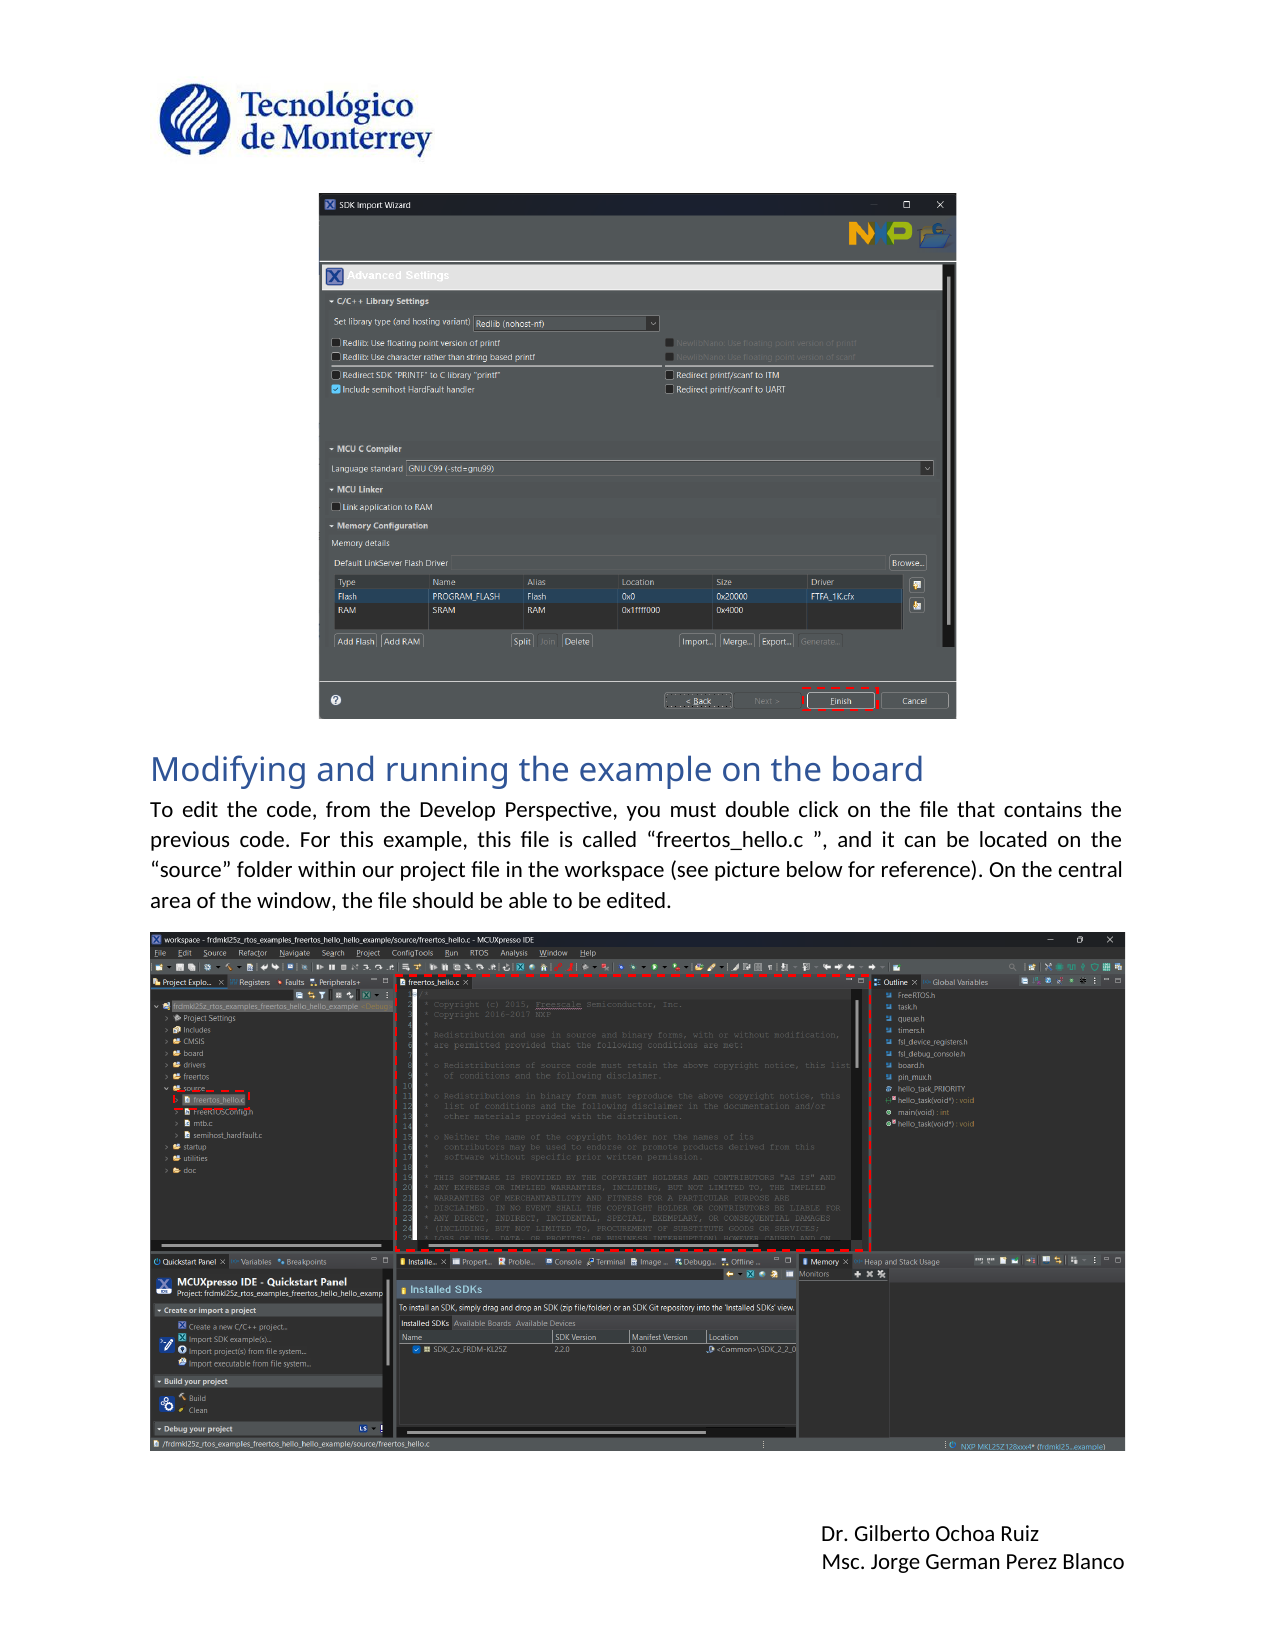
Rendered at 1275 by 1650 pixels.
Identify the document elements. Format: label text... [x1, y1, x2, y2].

subtitle Modifying and running the example on the board [150, 746, 1125, 792]
text To edit the code, from the Develop Perspective, you must double click on the file that contains the previous code. For this example, this file is called “freertos_hello.c ”, and it can be located on the “source” folder within our project file in the workspace (see picture below for reference). On the central area of the window, the file should be able to be edited. [150, 795, 1125, 914]
picture [318, 193, 957, 719]
picture [150, 75, 435, 166]
picture [150, 932, 1125, 1451]
